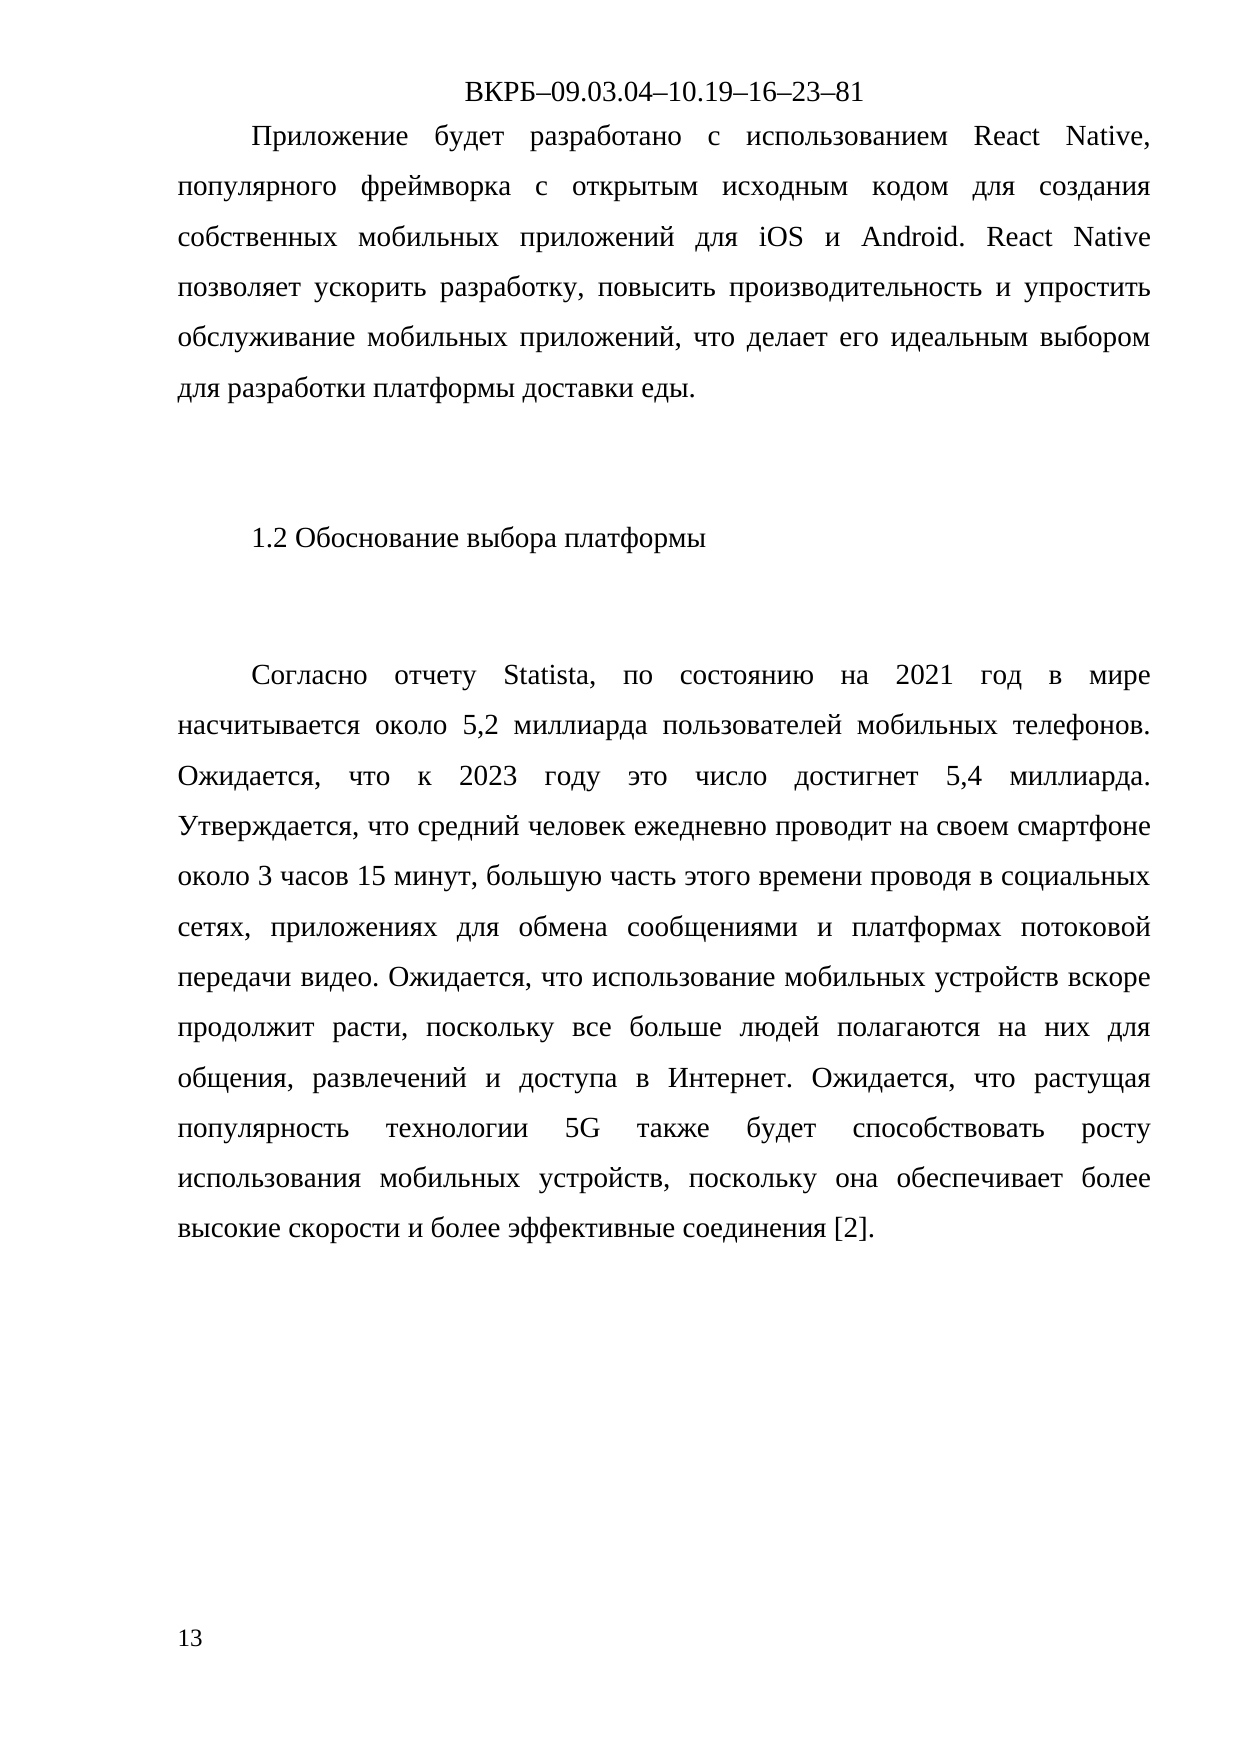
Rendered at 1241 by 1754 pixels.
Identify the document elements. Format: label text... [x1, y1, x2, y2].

subtitle 1.2 Обоснование выбора платформы [177, 521, 1152, 554]
text Согласно отчету Statista, по состоянию на 2021 год в мире насчитывается около 5,2 миллиарда пользователей мобильных телефонов. Ожидается, что к 2023 году это число достигнет 5,4 миллиарда. Утверждается, что средний человек ежедневно проводит на своем смартфоне около 3 часов 15 минут, большую часть этого времени проводя в социальных сетях, приложениях для обмена сообщениями и платформах потоковой передачи видео. Ожидается, что использование мобильных устройств вскоре продолжит расти, поскольку все больше людей полагаются на них для общения, развлечений и доступа в Интернет. Ожидается, что растущая популярность технологии 5G также будет способствовать росту использования мобильных устройств, поскольку она обеспечивает более высокие скорости и более эффективные соединения [2]. [177, 657, 1152, 1244]
text Приложение будет разработано с использованием React Native, популярного фреймворка с открытым исходным кодом для создания собственных мобильных приложений для iOS и Android. React Native позволяет ускорить разработку, повысить производительность и упростить обслуживание мобильных приложений, что делает его идеальным выбором для разработки платформы доставки еды. [177, 118, 1152, 403]
